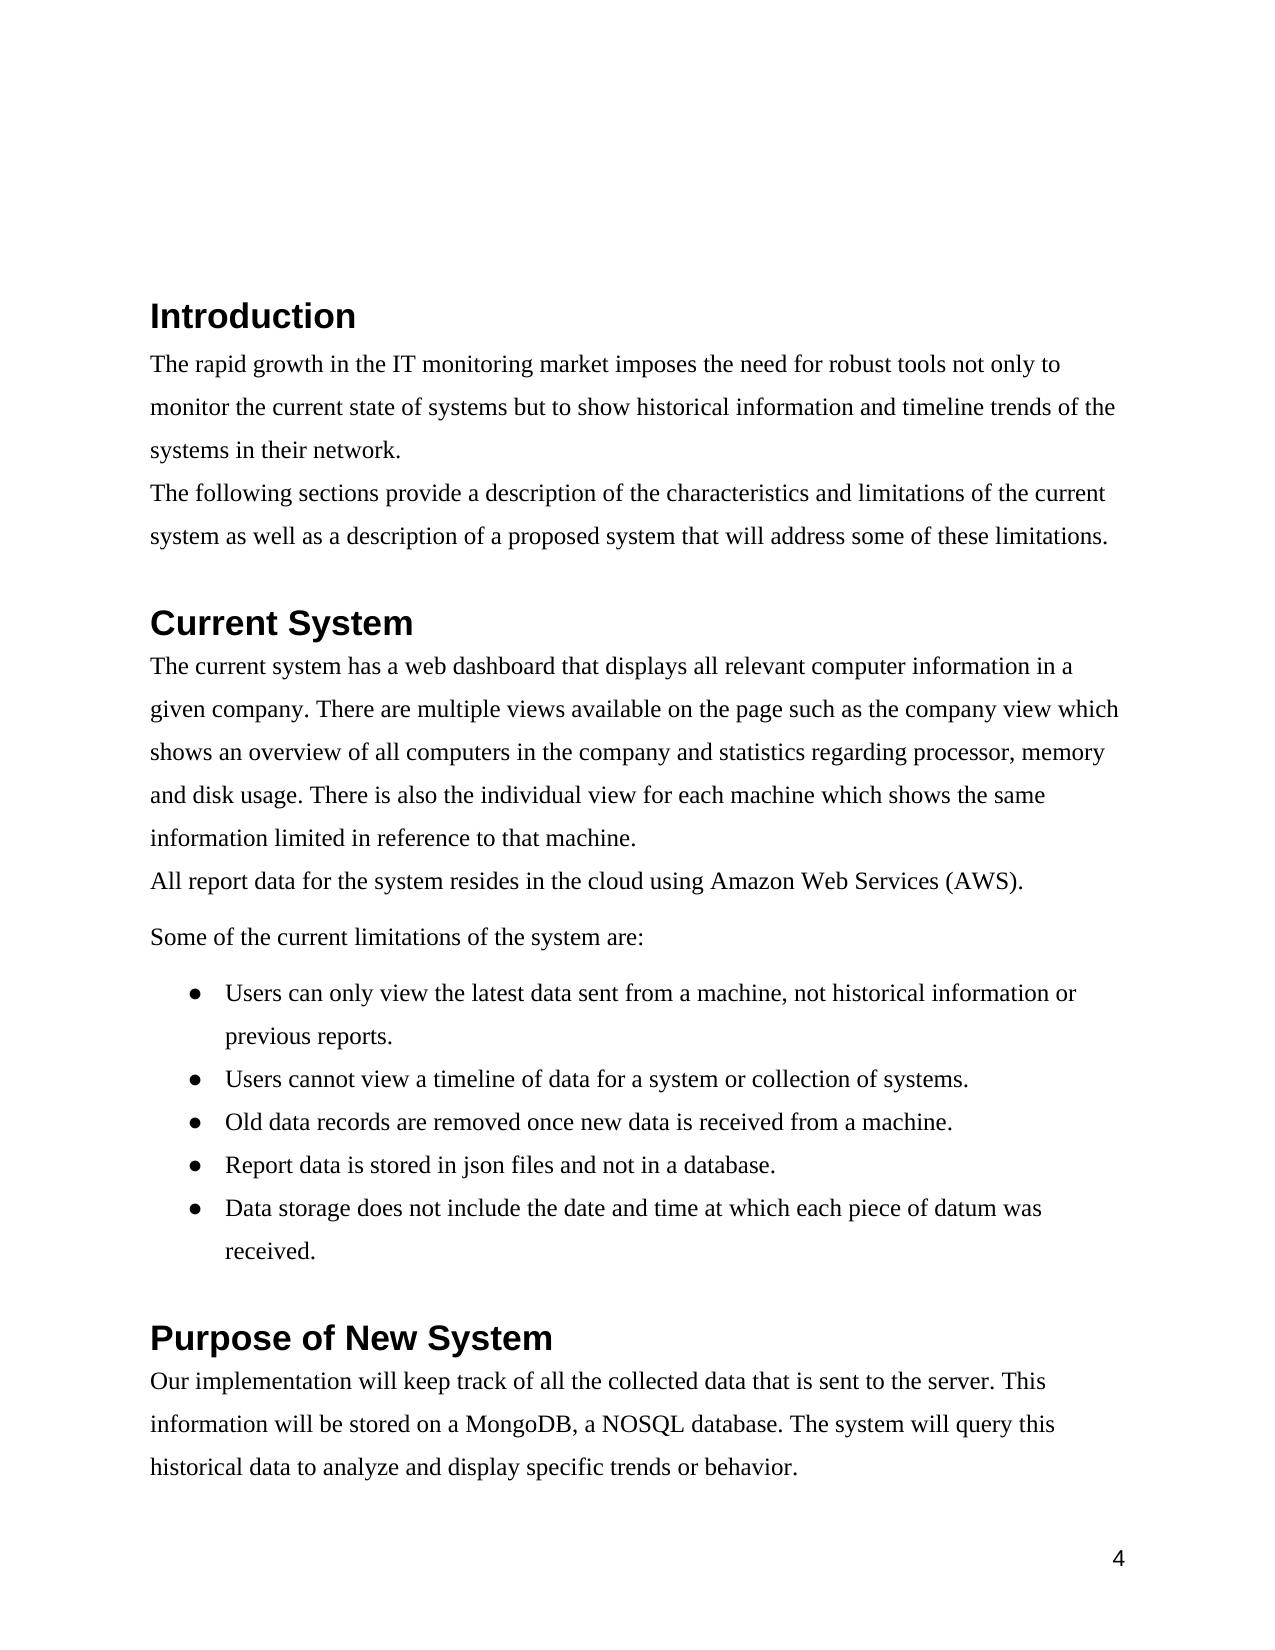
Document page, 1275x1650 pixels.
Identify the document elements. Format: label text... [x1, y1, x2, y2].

text Our implementation will keep track of all the collected data that is sent to the server. This information will be stored on a MongoDB, a NOSQL database. The system will query this historical data to analyze and display specific trends or behavior. [150, 1366, 1125, 1481]
text All report data for the system resides in the cloud using Amazon Web Services (AWS). [150, 866, 1125, 895]
subtitle Introduction [150, 295, 1125, 336]
list Report data is stored in json files and not in a database. [187, 1150, 1125, 1179]
subtitle Purpose of New System [150, 1317, 1125, 1358]
list Users can only view the latest data sent from a machine, not historical information or previous reports. [187, 978, 1125, 1049]
subtitle Current System [150, 602, 1125, 642]
list Data storage does not include the date and time at which each piece of datum was received. [187, 1193, 1125, 1265]
text Some of the current limitations of the system are: [150, 922, 1125, 951]
text The rapid growth in the IT monitoring market imposes the need for robust tools not only to monitor the current state of systems but to show historical information and timeline trends of the systems in their network. [150, 349, 1125, 464]
text The current system has a web dashboard that displays all relevant computer information in a given company. There are multiple views available on the page such as the company view which shows an overview of all computers in the company and statistics regarding processor, memory and disk usage. There is also the individual view for each machine which shows the same information limited in reference to that machine. [150, 651, 1125, 852]
list Old data records are removed once new data is received from a machine. [187, 1107, 1125, 1136]
text The following sections provide a description of the characteristics and limitations of the current system as well as a description of a proposed system that will address some of these limitations. [150, 478, 1125, 550]
list Users cannot view a timeline of data for a system or collection of systems. [187, 1064, 1125, 1093]
